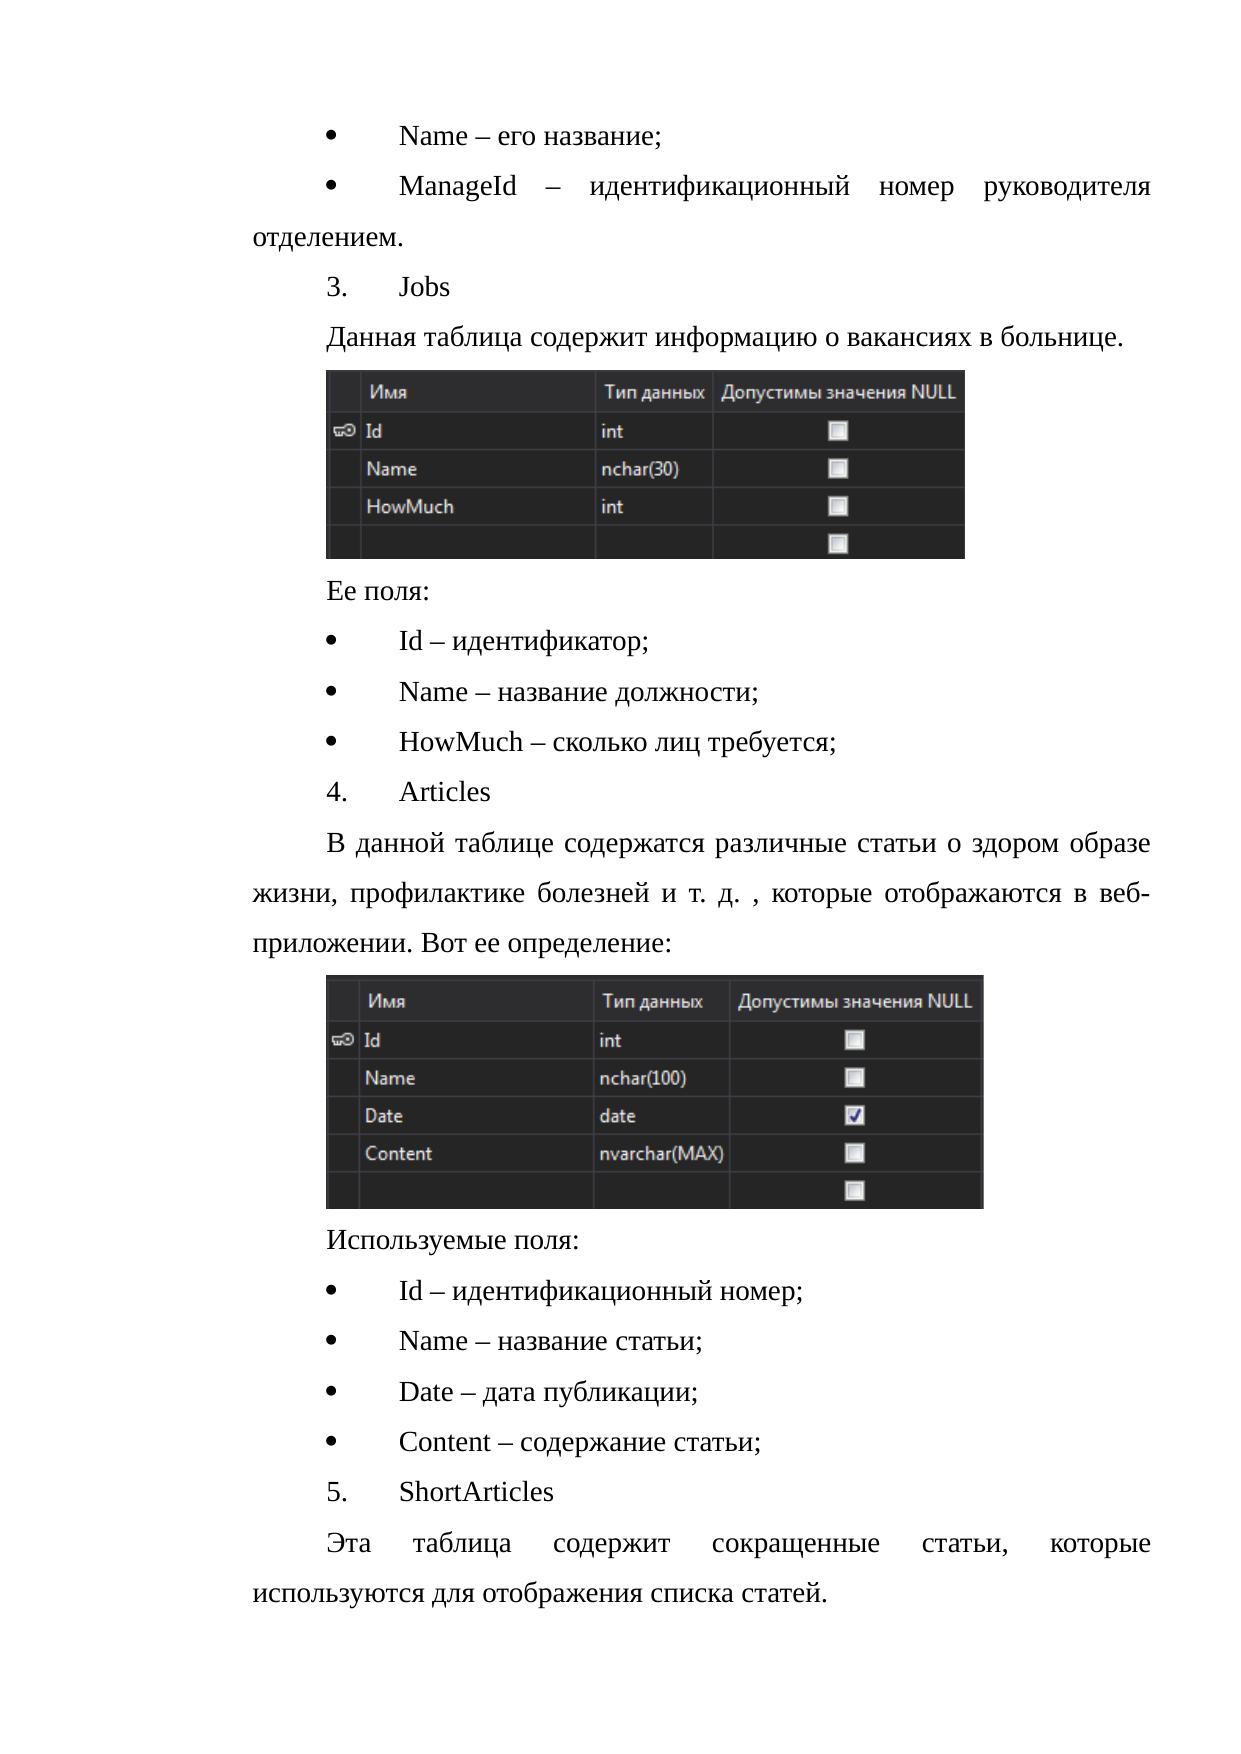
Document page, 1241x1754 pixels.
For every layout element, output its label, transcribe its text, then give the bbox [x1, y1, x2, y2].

list В данной таблице содержатся различные статьи о здором образе жизни, профилактике болезней и т. д. , которые отображаются в веб-приложении. Вот ее определение: [252, 825, 1152, 959]
list Эта таблица содержит сокращенные статьи, которые используются для отображения списка статей. [252, 1525, 1152, 1609]
picture [326, 370, 965, 559]
list Jobs [252, 269, 1152, 303]
list Content – содержание статьи; [252, 1424, 1152, 1458]
list Date – дата публикации; [252, 1374, 1152, 1407]
list Id – идентификатор; [252, 623, 1152, 657]
list ShortArticles [252, 1474, 1152, 1508]
list Ее поля: [252, 573, 1152, 606]
list Name – название должности; [252, 674, 1152, 707]
list HowMuch – сколько лиц требуется; [252, 724, 1152, 758]
list ManageId – идентификационный номер руководителя отделением. [252, 168, 1152, 252]
picture [326, 975, 984, 1209]
list Id – идентификационный номер; [252, 1273, 1152, 1306]
list Name – название статьи; [252, 1323, 1152, 1357]
list Используемые поля: [252, 1222, 1152, 1256]
list Данная таблица содержит информацию о вакансиях в больнице. [252, 319, 1152, 353]
list Articles [252, 774, 1152, 808]
list Name – его название; [252, 118, 1152, 152]
